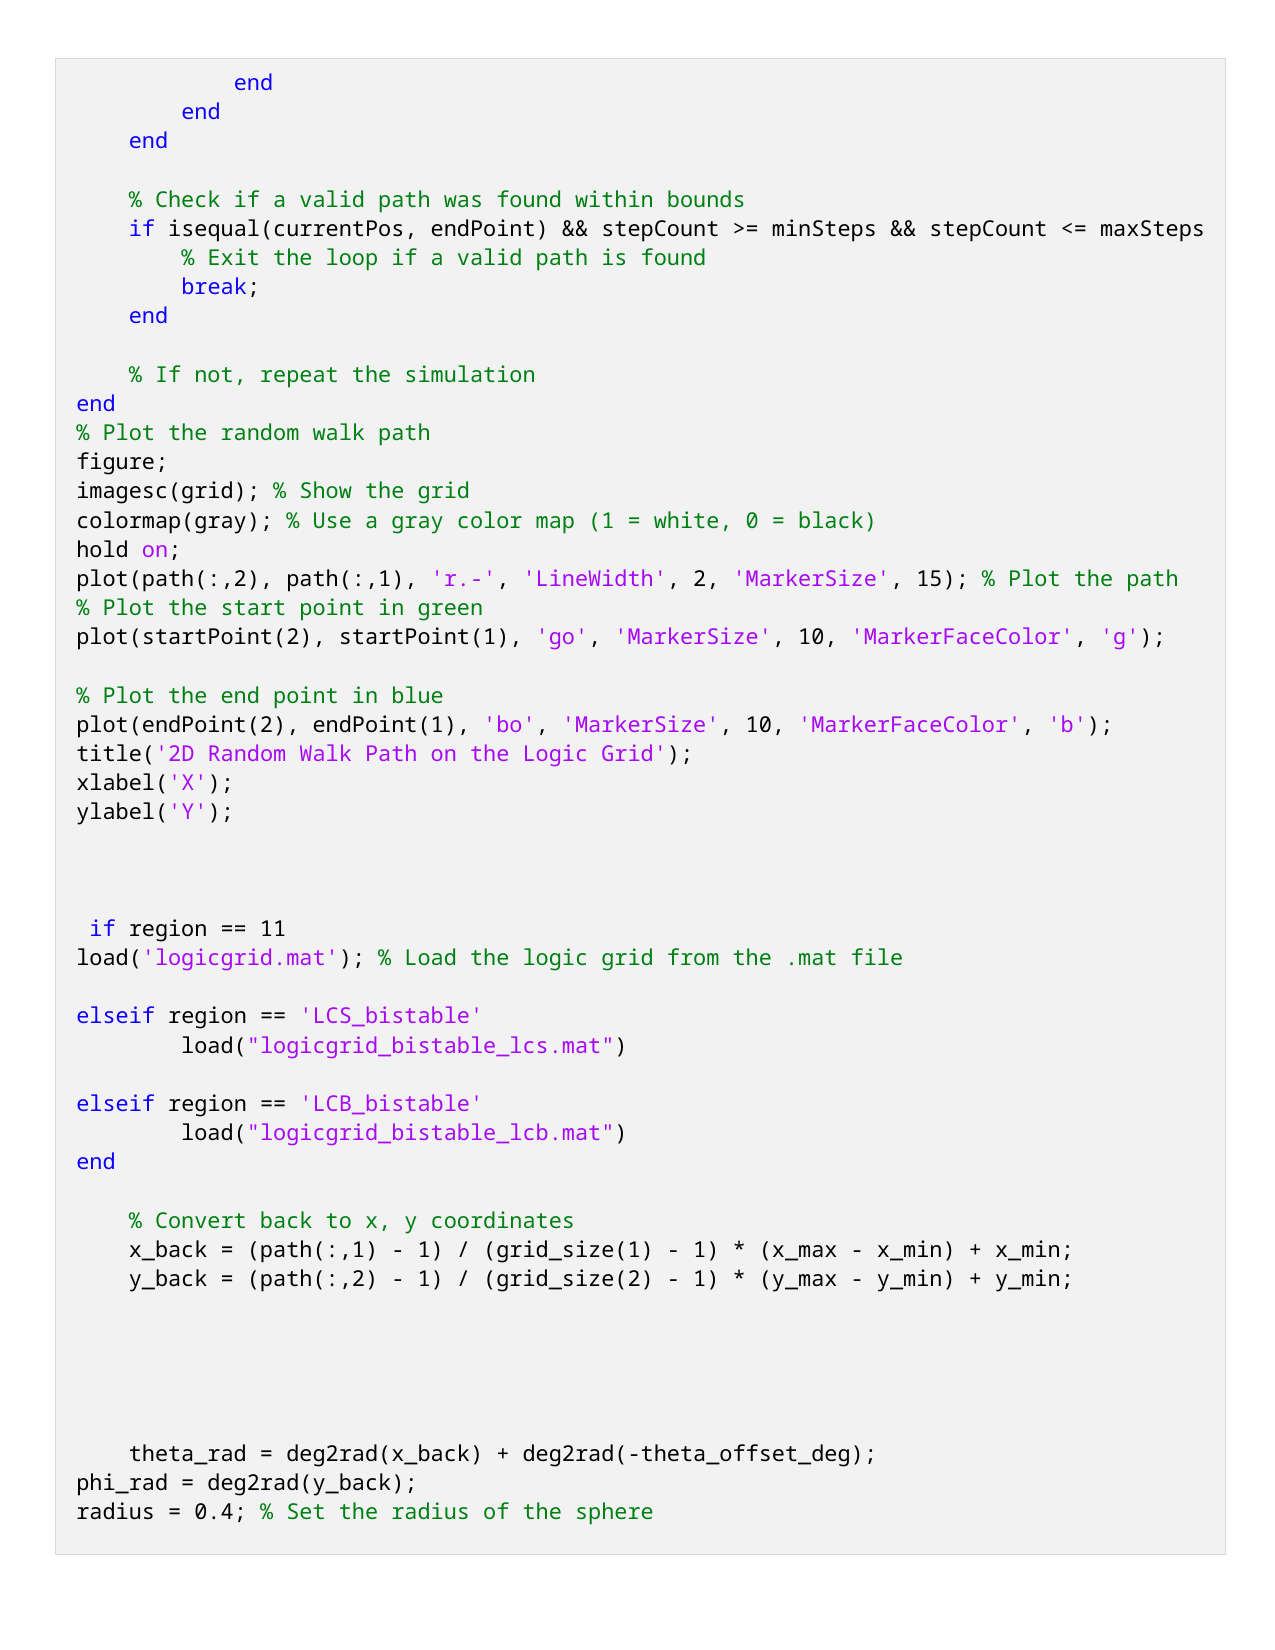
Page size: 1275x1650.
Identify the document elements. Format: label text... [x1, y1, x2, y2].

text phi_rad = deg2rad(y_back); [56, 1458, 1225, 1487]
text elseif region == 'LCB_bistable' [56, 1079, 1225, 1108]
text elseif region == 'LCS_bistable' [56, 992, 1225, 1021]
text end [56, 292, 1225, 321]
text plot(endPoint(2), endPoint(1), 'bo', 'MarkerSize', 10, 'MarkerFaceColor', 'b'); [56, 700, 1225, 729]
text figure; [56, 437, 1225, 467]
text end [56, 1137, 1225, 1167]
text plot(path(:,2), path(:,1), 'r.-', 'LineWidth', 2, 'MarkerSize', 15); % Plot the path [56, 554, 1225, 583]
text if isequal(currentPos, endPoint) && stepCount >= minSteps && stepCount <= maxSteps [56, 204, 1225, 233]
text end [56, 59, 1225, 87]
text end [56, 87, 1225, 117]
text title('2D Random Walk Path on the Logic Grid'); [56, 729, 1225, 758]
text % Plot the start point in green [56, 583, 1225, 612]
text colormap(gray); % Use a gray color map (1 = white, 0 = black) [56, 496, 1225, 525]
text % If not, repeat the simulation [56, 350, 1225, 379]
text ylabel('Y'); [56, 787, 1225, 817]
text hold on; [56, 525, 1225, 554]
text % Plot the end point in blue [56, 671, 1225, 700]
text radius = 0.4; % Set the radius of the sphere [56, 1487, 1225, 1517]
text load('logicgrid.mat'); % Load the logic grid from the .mat file [56, 933, 1225, 962]
text % Check if a valid path was found within bounds [56, 175, 1225, 204]
text load("logicgrid_bistable_lcs.mat") [56, 1021, 1225, 1050]
text % Plot the random walk path [56, 408, 1225, 437]
text % Exit the loop if a valid path is found [56, 233, 1225, 262]
text if region == 11 [56, 904, 1225, 933]
text break; [56, 262, 1225, 292]
text load("logicgrid_bistable_lcb.mat") [56, 1108, 1225, 1137]
text end [56, 117, 1225, 146]
text imagesc(grid); % Show the grid [56, 467, 1225, 496]
text xlabel('X'); [56, 758, 1225, 787]
text end [56, 379, 1225, 408]
text plot(startPoint(2), startPoint(1), 'go', 'MarkerSize', 10, 'MarkerFaceColor', 'g'); [56, 612, 1225, 642]
text theta_rad = deg2rad(x_back) + deg2rad(-theta_offset_deg); [56, 1429, 1225, 1458]
text y_back = (path(:,2) - 1) / (grid_size(2) - 1) * (y_max - y_min) + y_min; [56, 1254, 1225, 1283]
text x_back = (path(:,1) - 1) / (grid_size(1) - 1) * (x_max - x_min) + x_min; [56, 1225, 1225, 1254]
text % Convert back to x, y coordinates [56, 1196, 1225, 1225]
